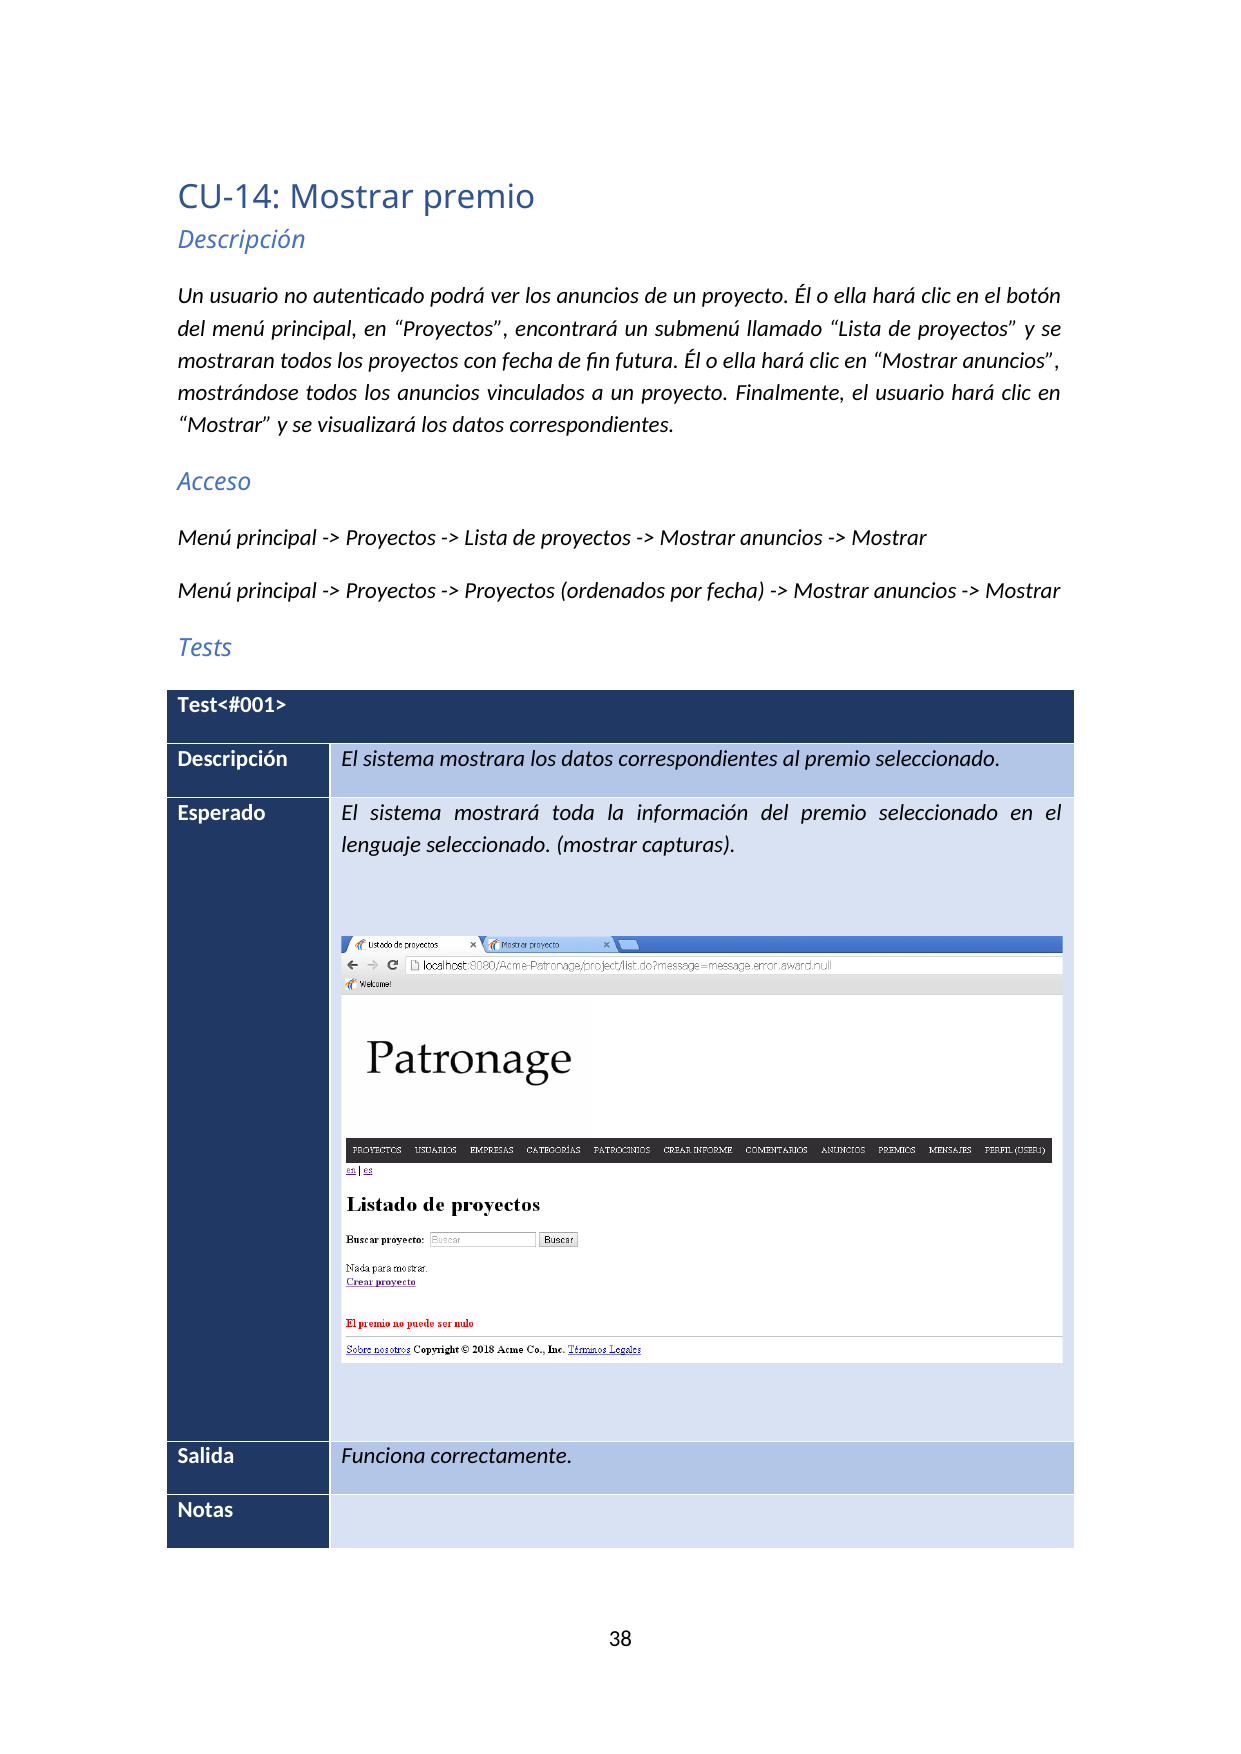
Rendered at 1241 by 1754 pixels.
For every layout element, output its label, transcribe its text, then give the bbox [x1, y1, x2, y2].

text Menú principal -> Proyectos -> Proyectos (ordenados por fecha) -> Mostrar anuncios -> Mostrar [177, 576, 1063, 604]
table_cell Notas [167, 1495, 329, 1548]
text Tests [177, 629, 1063, 663]
table_header Test<#001> [167, 690, 1074, 743]
text Un usuario no autenticado podrá ver los anuncios de un proyecto. Él o ella hará clic en el botón del menú principal, en “Proyectos”, encontrará un submenú llamado “Lista de proyectos” y se mostraran todos los proyectos con fecha de fin futura. Él o ella hará clic en “Mostrar anuncios”, mostrándose todos los anuncios vinculados a un proyecto. Finalmente, el usuario hará clic en “Mostrar” y se visualizará los datos correspondientes. [177, 282, 1063, 438]
text Menú principal -> Proyectos -> Lista de proyectos -> Mostrar anuncios -> Mostrar [177, 523, 1063, 551]
picture [341, 936, 1063, 1363]
table_cell Salida [167, 1442, 329, 1494]
table_cell [331, 1495, 1074, 1548]
table_cell El sistema mostrara los datos correspondientes al premio seleccionado. [331, 744, 1074, 797]
subtitle CU-14: Mostrar premio [177, 173, 1063, 218]
text Acceso [177, 463, 1063, 497]
text Descripción [177, 222, 1063, 256]
table_cell Esperado [167, 798, 329, 1441]
table_cell Descripción [167, 744, 329, 797]
table_cell El sistema mostrará toda la información del premio seleccionado en el lenguaje seleccionado. (mostrar capturas). [331, 798, 1074, 1441]
table_cell Funciona correctamente. [331, 1442, 1074, 1494]
